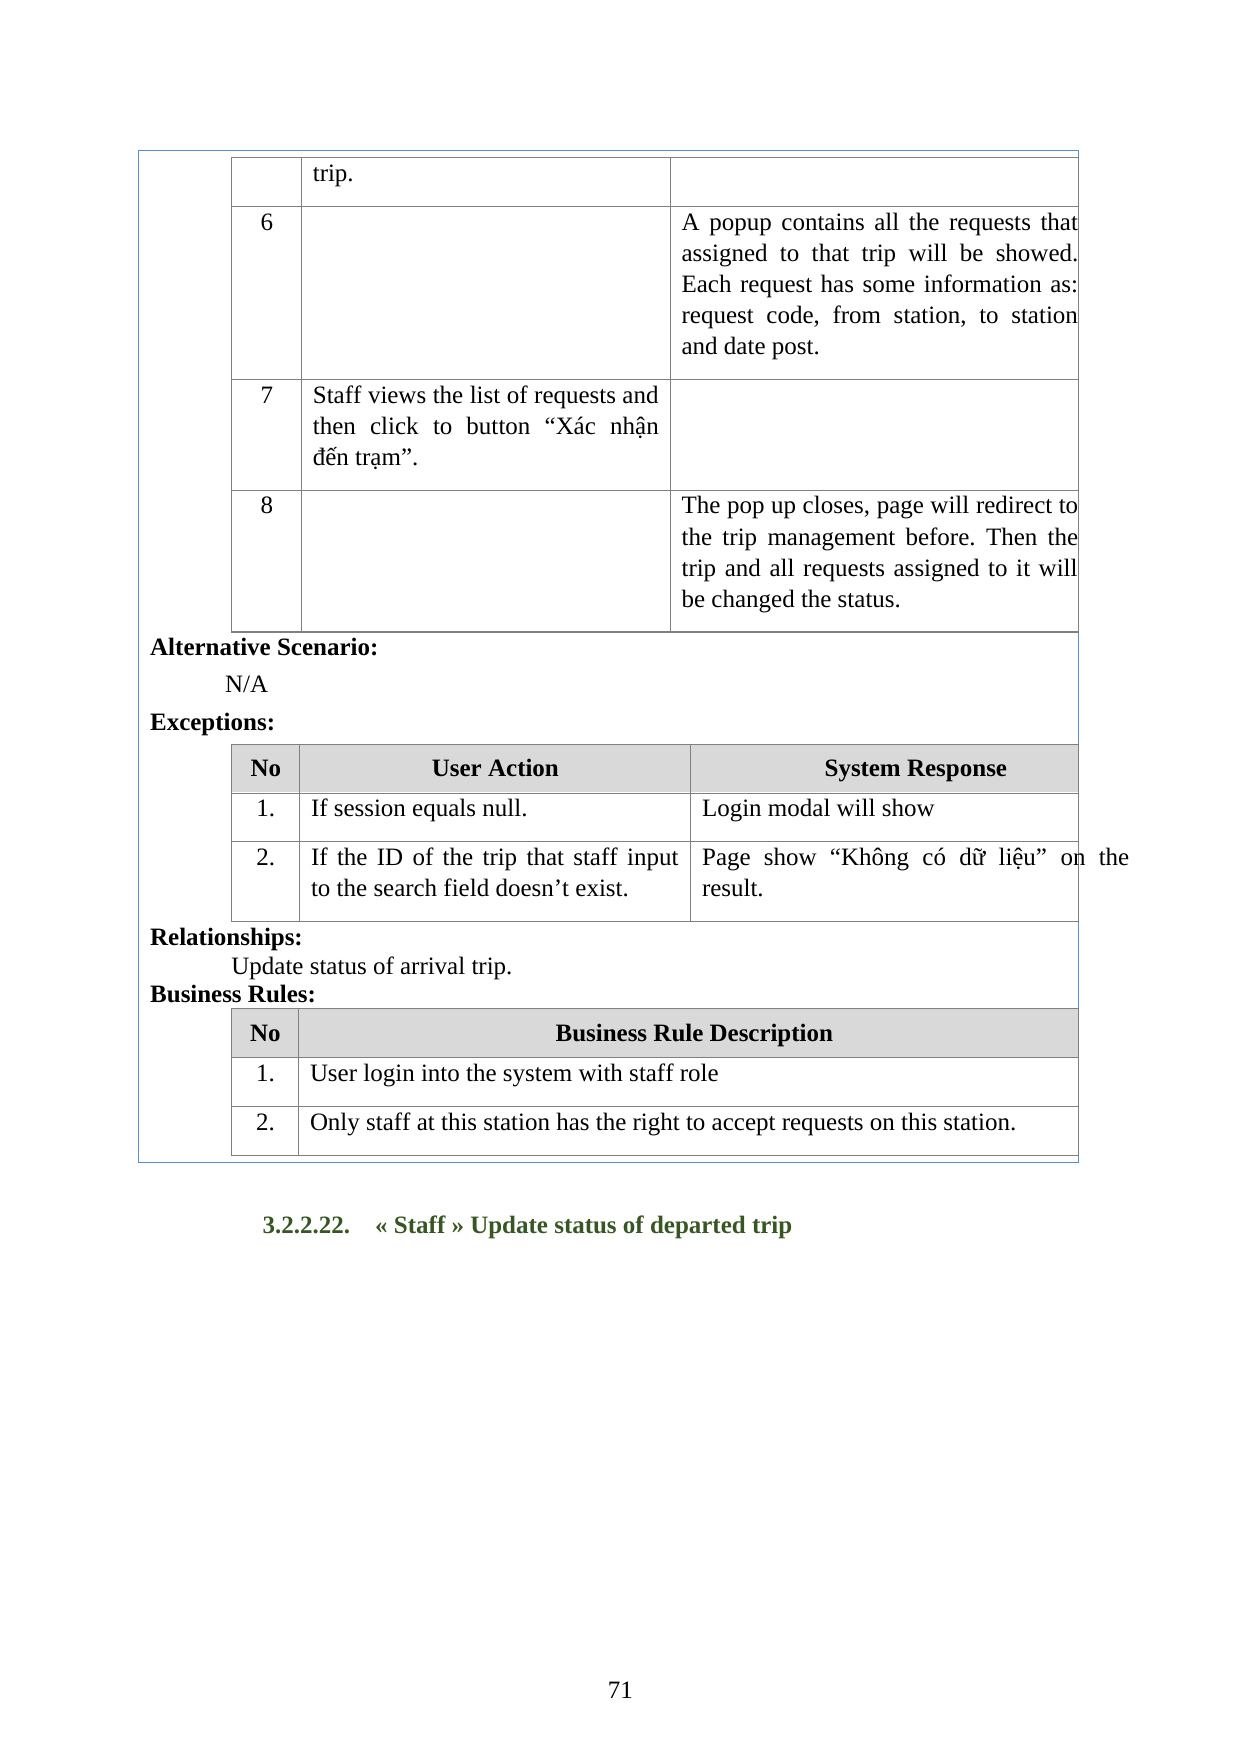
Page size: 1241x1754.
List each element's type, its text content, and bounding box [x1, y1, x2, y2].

subtitle « Staff » Update status of departed trip [262, 1211, 1090, 1239]
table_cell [139, 151, 1078, 1162]
